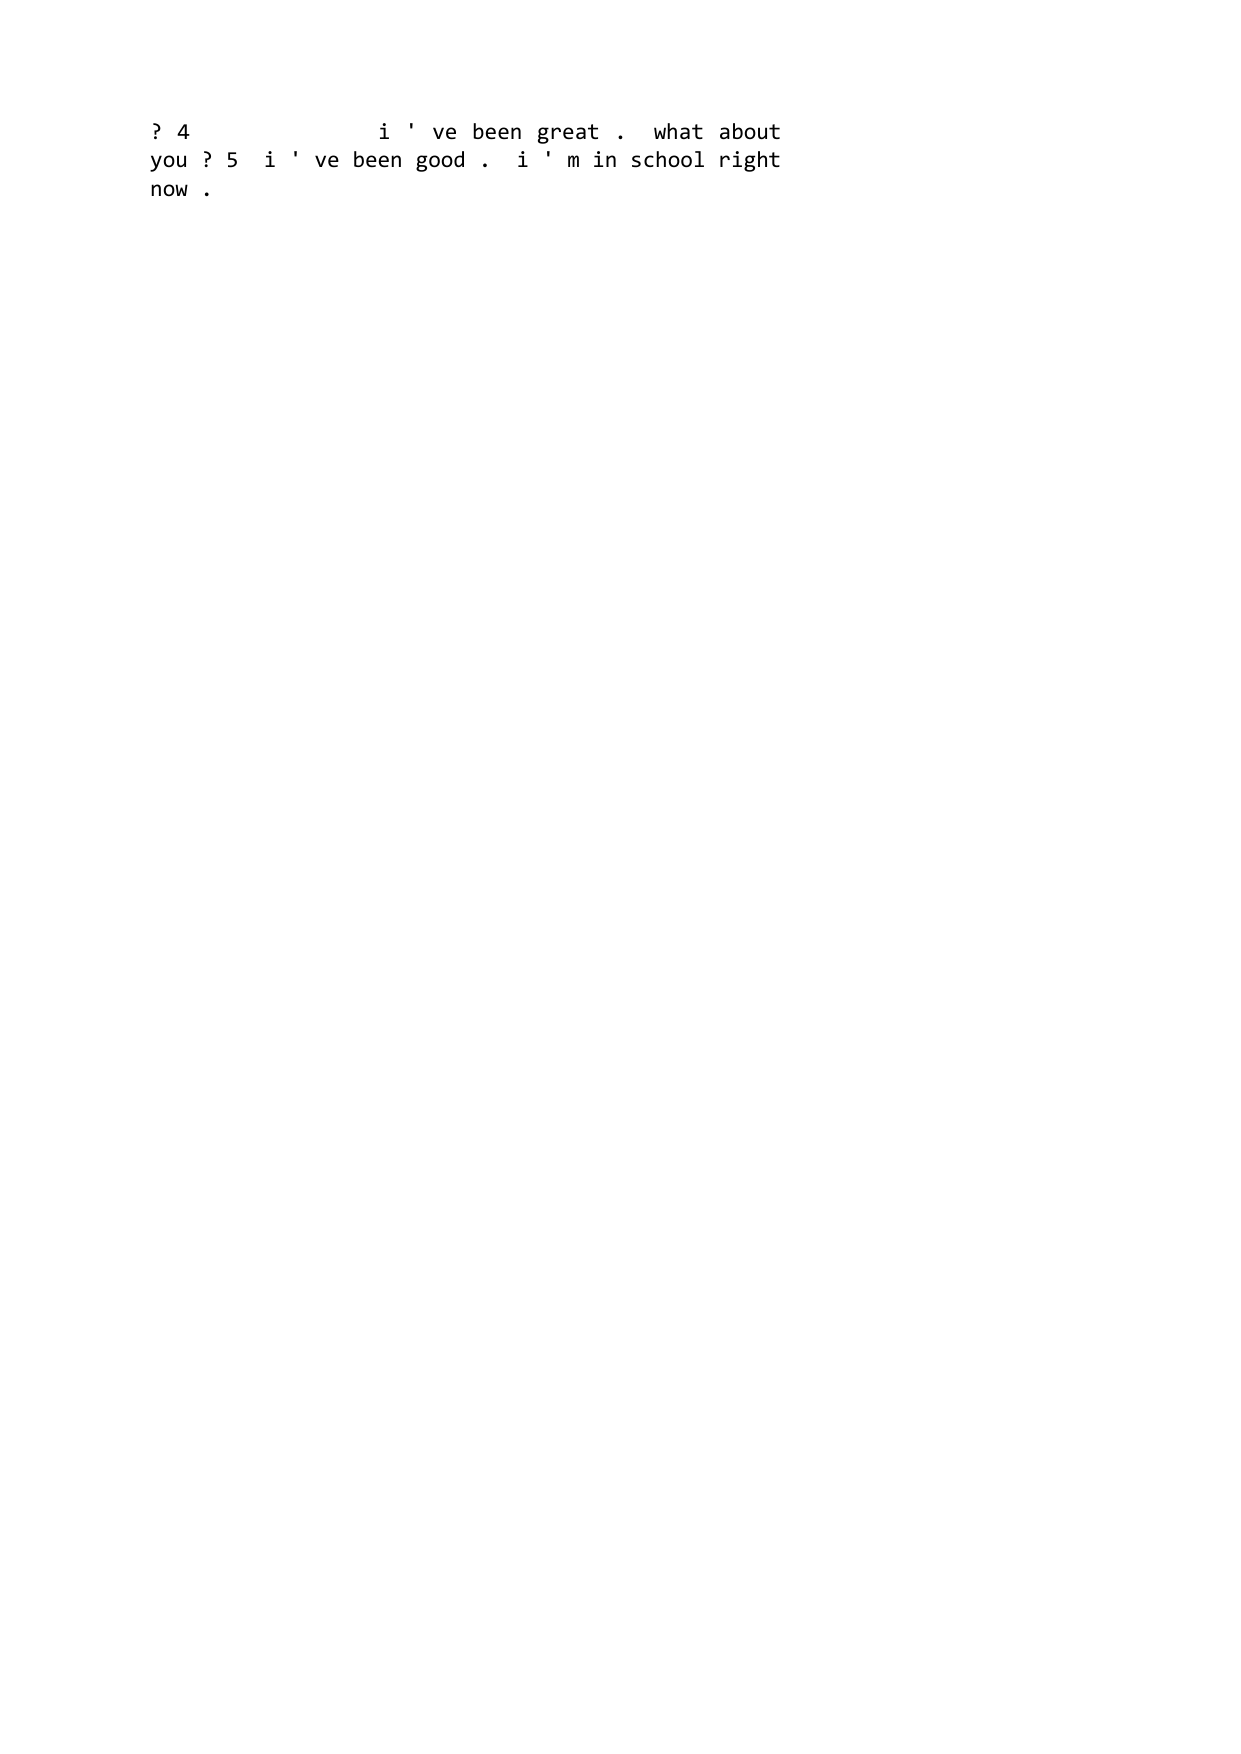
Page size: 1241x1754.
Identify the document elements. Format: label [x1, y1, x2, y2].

text [150, 118, 781, 202]
